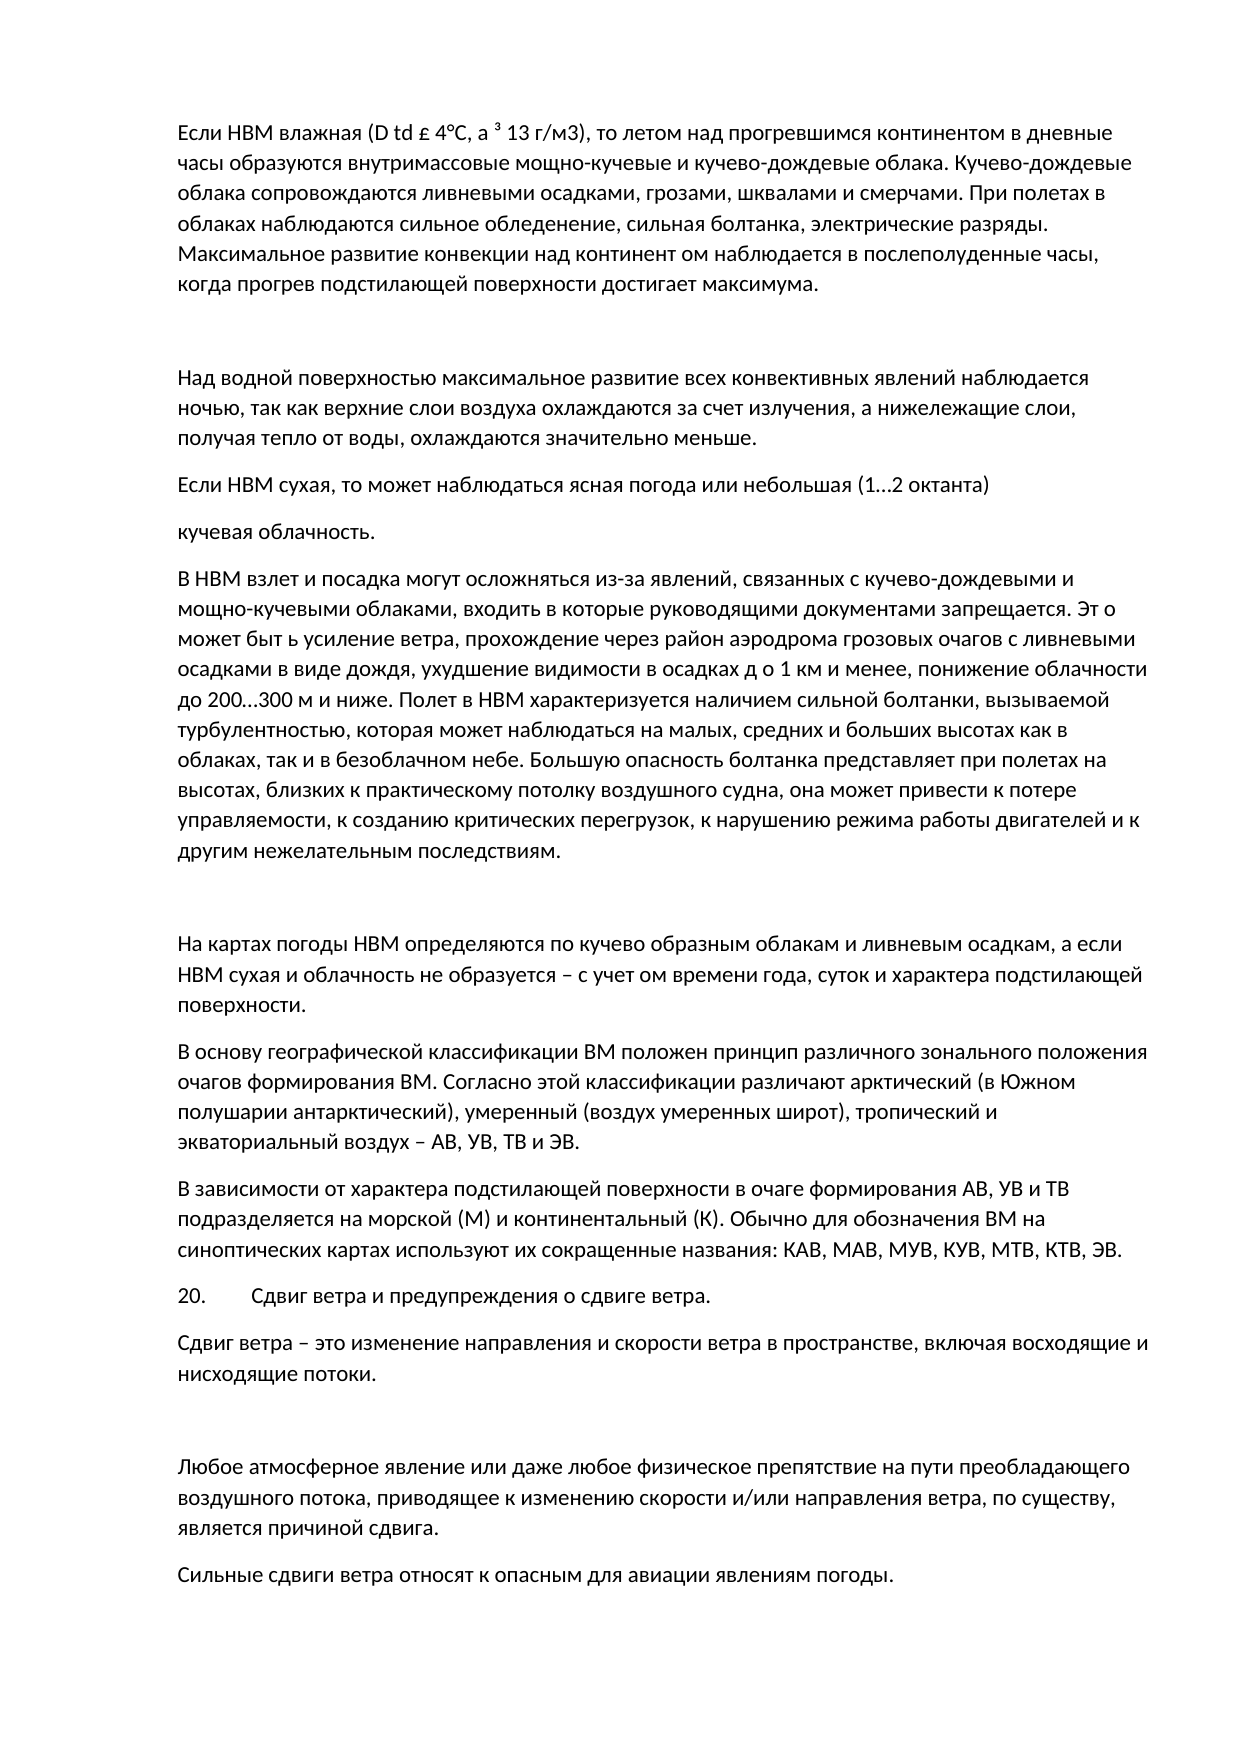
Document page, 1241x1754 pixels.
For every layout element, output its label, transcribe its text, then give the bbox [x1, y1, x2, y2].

text кучевая облачность. [177, 517, 1152, 545]
text На картах погоды НВМ определяются по кучево образным облакам и ливневым осадкам, а если НВМ сухая и облачность не образуется – с учет ом времени года, суток и характера подстилающей поверхности. [177, 929, 1152, 1018]
text Любое атмосферное явление или даже любое физическое препятствие на пути преобладающего воздушного потока, приводящее к изменению скорости и/или направления ветра, по существу, является причиной сдвига. [177, 1452, 1152, 1541]
text Над водной поверхностью максимальное развитие всех конвективных явлений наблюдается ночью, так как верхние слои воздуха охлаждаются за счет излучения, а нижележащие слои, получая тепло от воды, охлаждаются значительно меньше. [177, 363, 1152, 451]
text Сдвиг ветра – это изменение направления и скорости ветра в пространстве, включая восходящие и нисходящие потоки. [177, 1328, 1152, 1387]
text В основу географической классификации ВМ положен принцип различного зонального положения очагов формирования ВМ. Согласно этой классификации различают арктический (в Южном полушарии антарктический), умеренный (воздух умеренных широт), тропический и экваториальный воздух – АВ, УВ, ТВ и ЭВ. [177, 1037, 1152, 1156]
text Если НВМ сухая, то может наблюдаться ясная погода или небольшая (1…2 октанта) [177, 470, 1152, 498]
text В зависимости от характера подстилающей поверхности в очаге формирования АВ, УВ и ТВ подразделяется на морской (М) и континентальный (К). Обычно для обозначения ВМ на синоптических картах используют их сокращенные названия: КАВ, МАВ, МУВ, КУВ, МТВ, КТВ, ЭВ. [177, 1174, 1152, 1263]
text В НВМ взлет и посадка могут осложняться из-за явлений, связанных с кучево-дождевыми и мощно-кучевыми облаками, входить в которые руководящими документами запрещается. Эт о может быт ь усиление ветра, прохождение через район аэродрома грозовых очагов с ливневыми осадками в виде дождя, ухудшение видимости в осадках д о 1 км и менее, понижение облачности до 200…300 м и ниже. Полет в НВМ характеризуется наличием сильной болтанки, вызываемой турбулентностью, которая может наблюдаться на малых, средних и больших высотах как в облаках, так и в безоблачном небе. Большую опасность болтанка представляет при полетах на высотах, близких к практическому потолку воздушного судна, она может привести к потере управляемости, к созданию критических перегрузок, к нарушению режима работы двигателей и к другим нежелательным последствиям. [177, 564, 1152, 864]
text Если НВМ влажная (D td £ 4°С, a ³ 13 г/м3), то летом над прогревшимся континентом в дневные часы образуются внутримассовые мощно-кучевые и кучево-дождевые облака. Кучево-дождевые облака сопровождаются ливневыми осадками, грозами, шквалами и смерчами. При полетах в облаках наблюдаются сильное обледенение, сильная болтанка, электрические разряды. Максимальное развитие конвекции над континент ом наблюдается в послеполуденные часы, когда прогрев подстилающей поверхности достигает максимума. [177, 118, 1152, 297]
text 20. Сдвиг ветра и предупреждения о сдвиге ветра. [177, 1282, 1152, 1310]
text Сильные сдвиги ветра относят к опасным для авиации явлениям погоды. [177, 1560, 1152, 1588]
